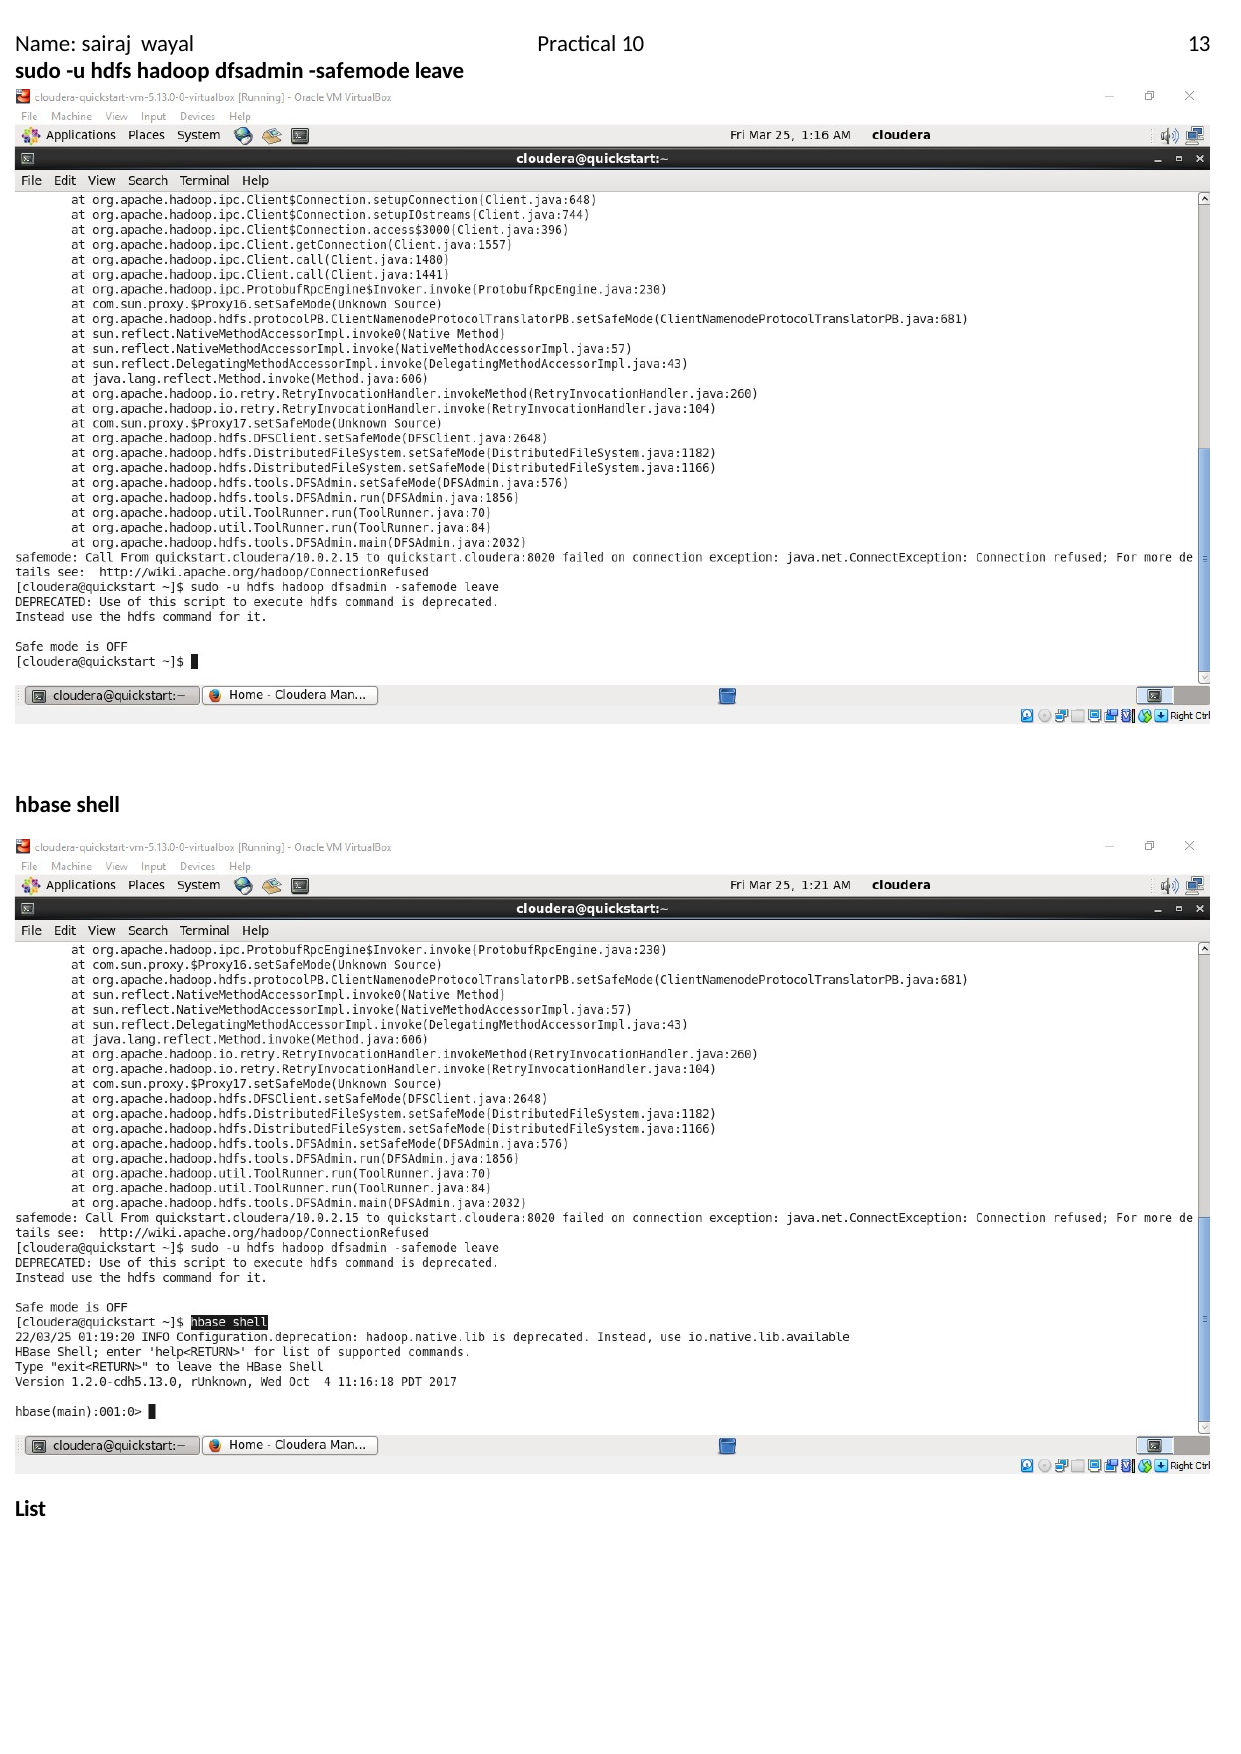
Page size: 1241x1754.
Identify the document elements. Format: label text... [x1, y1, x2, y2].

picture [14, 89, 1210, 724]
picture [14, 839, 1210, 1474]
text sudo -u hdfs hadoop dfsadmin -safemode leave [15, 57, 1221, 85]
text hbase shell [15, 790, 1221, 818]
